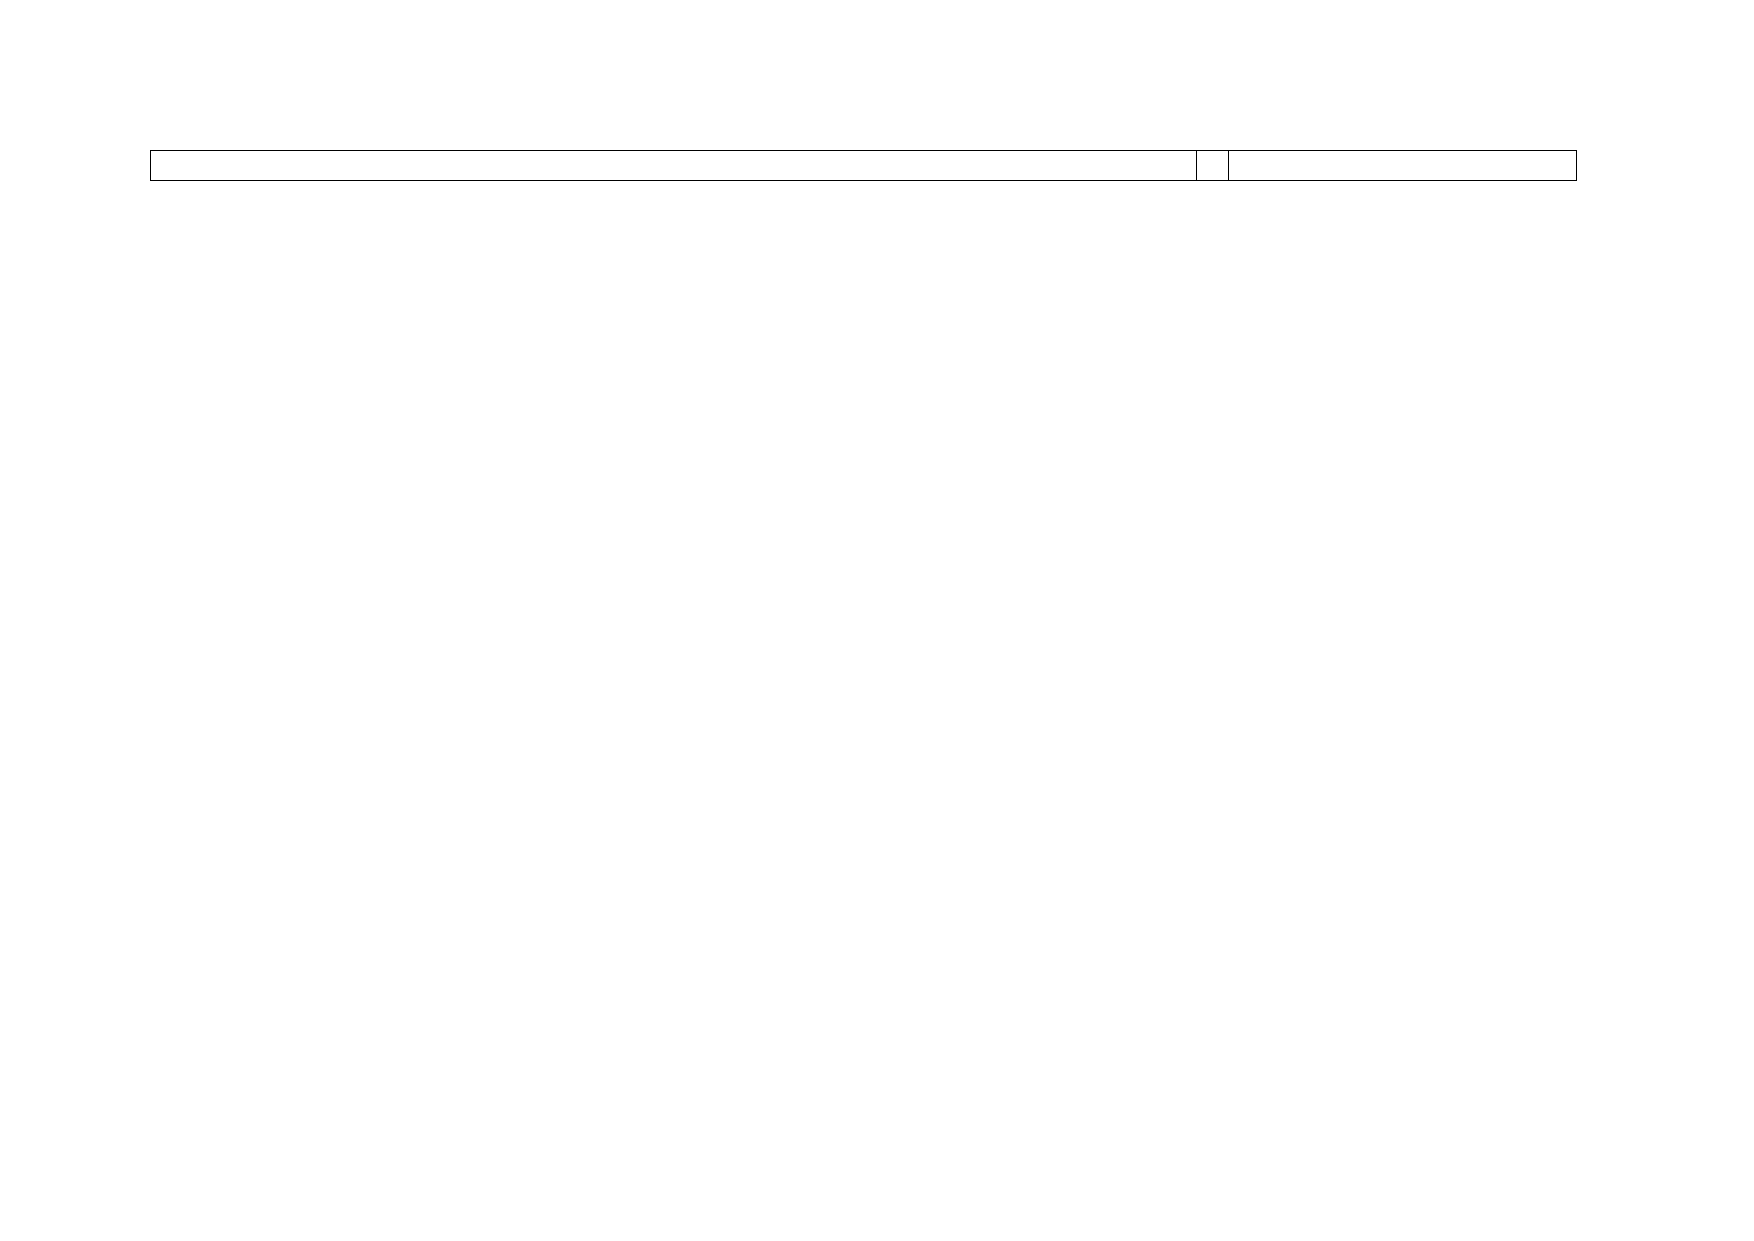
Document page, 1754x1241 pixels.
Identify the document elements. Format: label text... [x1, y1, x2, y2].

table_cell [1229, 151, 1576, 179]
table_cell 5 [1197, 151, 1228, 179]
